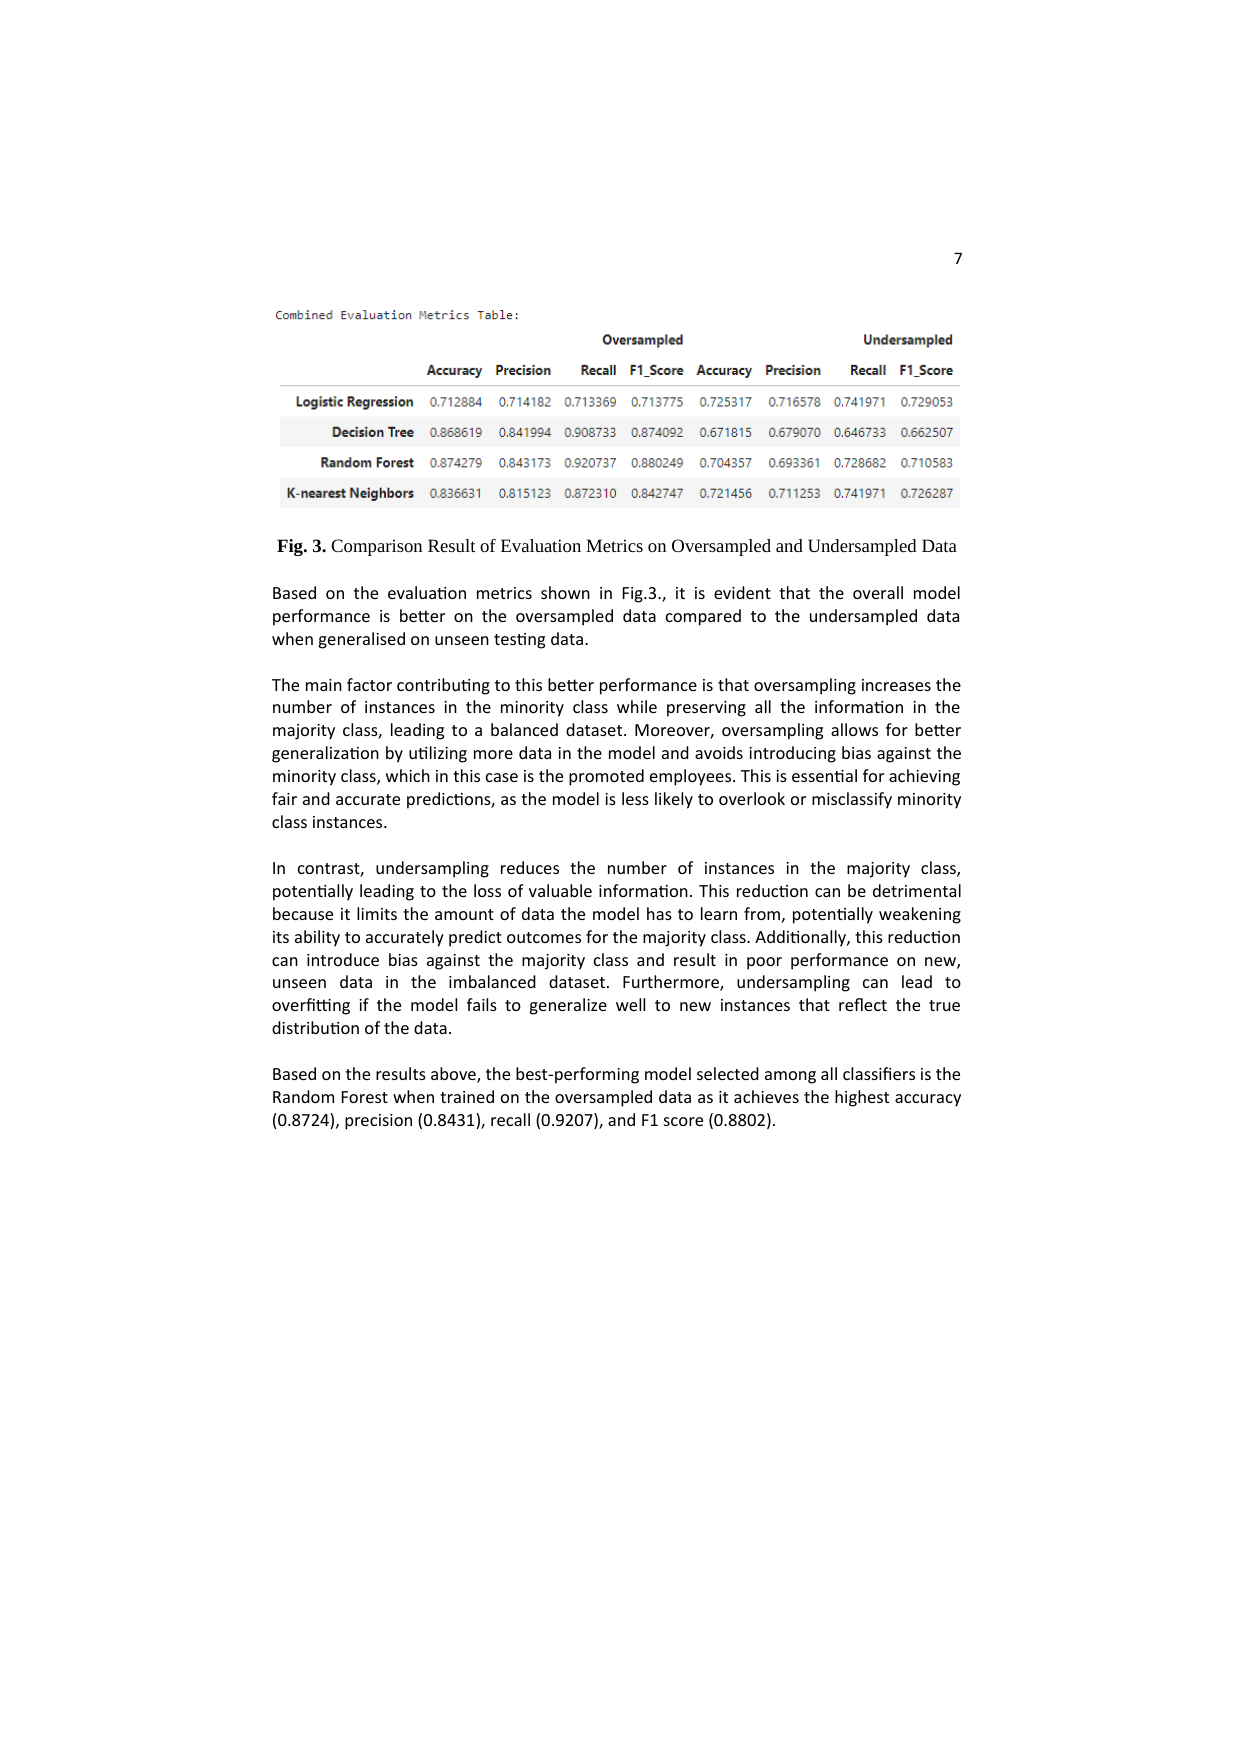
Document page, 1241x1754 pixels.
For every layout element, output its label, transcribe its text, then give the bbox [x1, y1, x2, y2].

text The main factor contributing to this better performance is that oversampling increases the number of instances in the minority class while preserving all the information in the majority class, leading to a balanced dataset. Moreover, oversampling allows for better generalization by utilizing more data in the model and avoids introducing bias against the minority class, which in this case is the promoted employees. This is essential for achieving fair and accurate predictions, as the model is less likely to overlook or misclassify minority class instances. [272, 673, 963, 833]
text Based on the results above, the best-performing model selected among all classifiers is the Random Forest when trained on the oversampled data as it achieves the highest accuracy (0.8724), precision (0.8431), recall (0.9207), and F1 score (0.8802). [272, 1062, 963, 1131]
text Based on the evaluation metrics shown in Fig.3., it is evident that the overall model performance is better on the oversampled data compared to the undersampled data when generalised on unseen testing data. [272, 581, 963, 650]
picture [271, 307, 963, 510]
text In contrast, undersampling reduces the number of instances in the majority class, potentially leading to the loss of valuable information. This reduction can be detrimental because it limits the amount of data the model has to learn from, potentially weakening its ability to accurately predict outcomes for the majority class. Additionally, this reduction can introduce bias against the majority class and result in poor performance on new, unseen data in the imbalanced dataset. Furthermore, undersampling can lead to overfitting if the model fails to generalize well to new instances that reflect the true distribution of the data. [272, 856, 963, 1039]
text Fig. 3. Comparison Result of Evaluation Metrics on Oversampled and Undersampled Data [272, 534, 963, 556]
